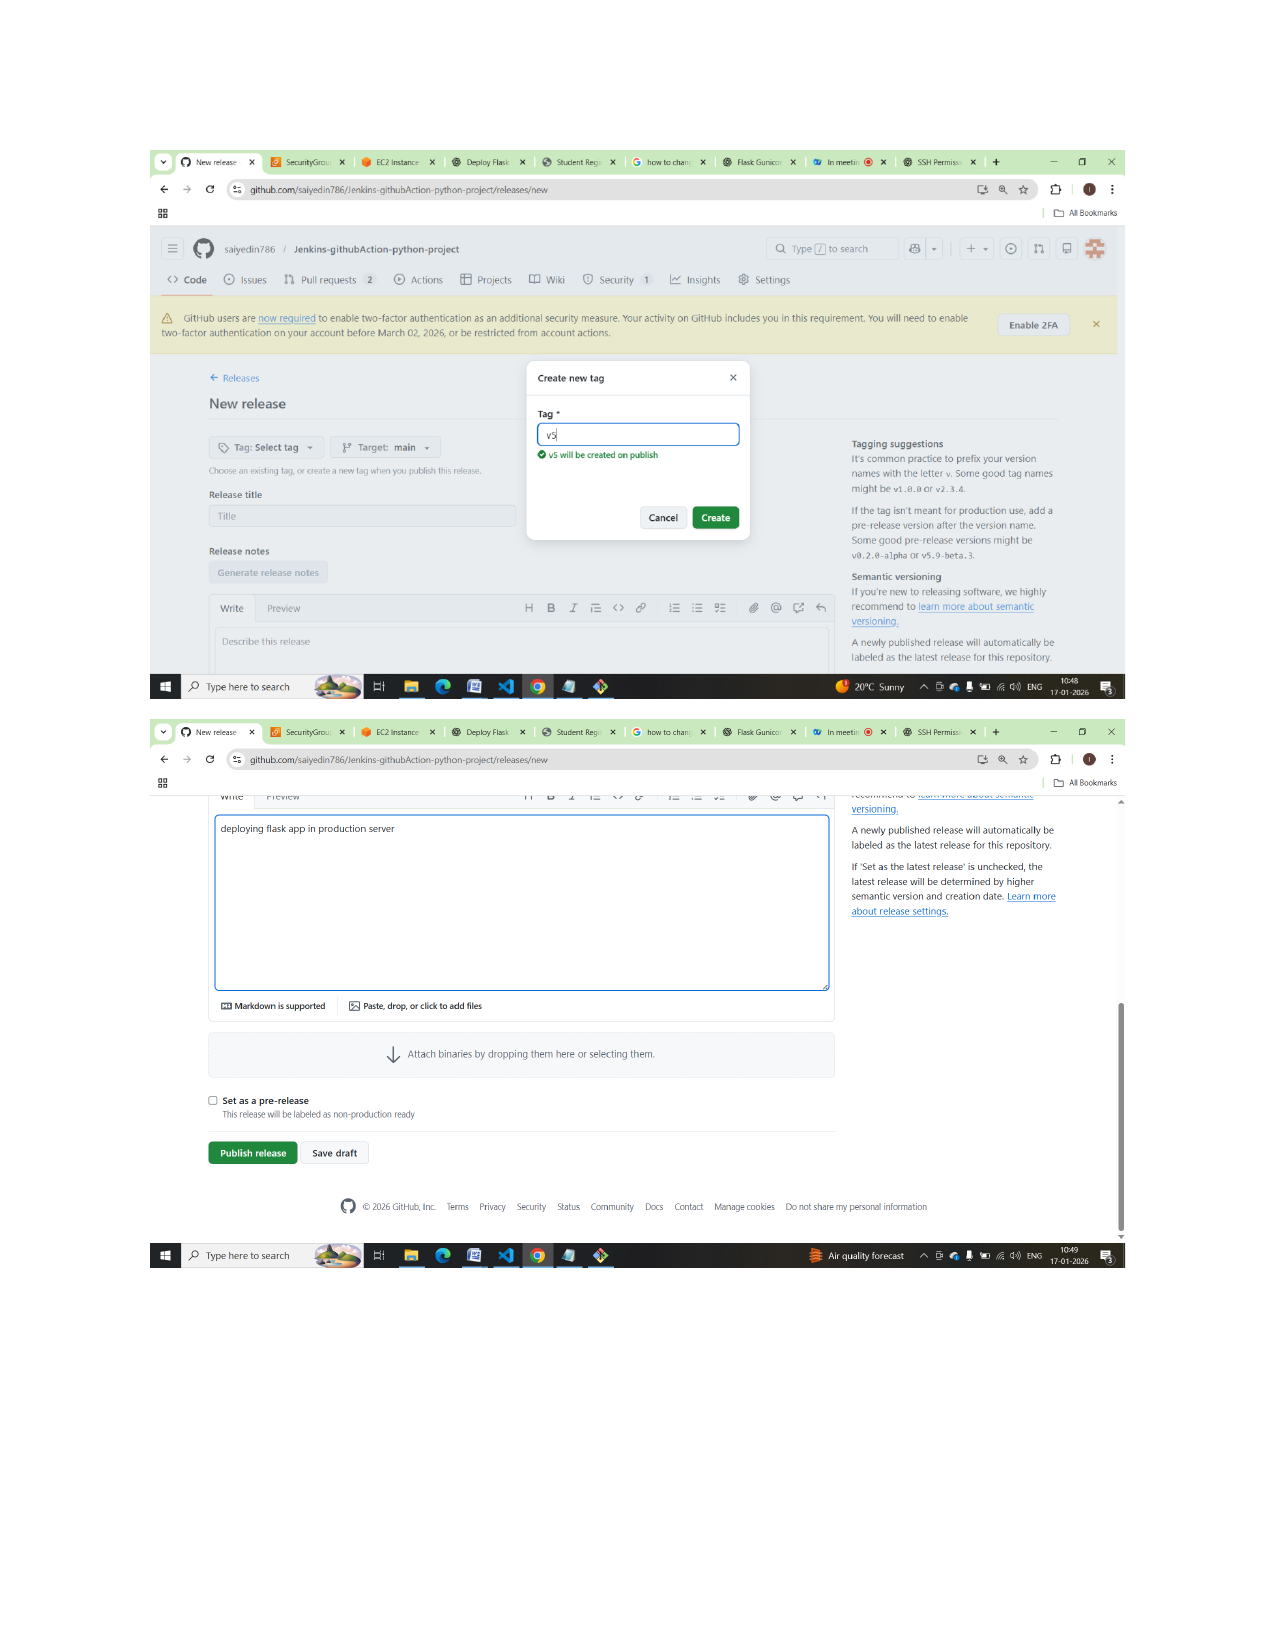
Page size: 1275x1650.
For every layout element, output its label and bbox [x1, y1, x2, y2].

picture [150, 150, 1125, 699]
picture [150, 719, 1125, 1268]
